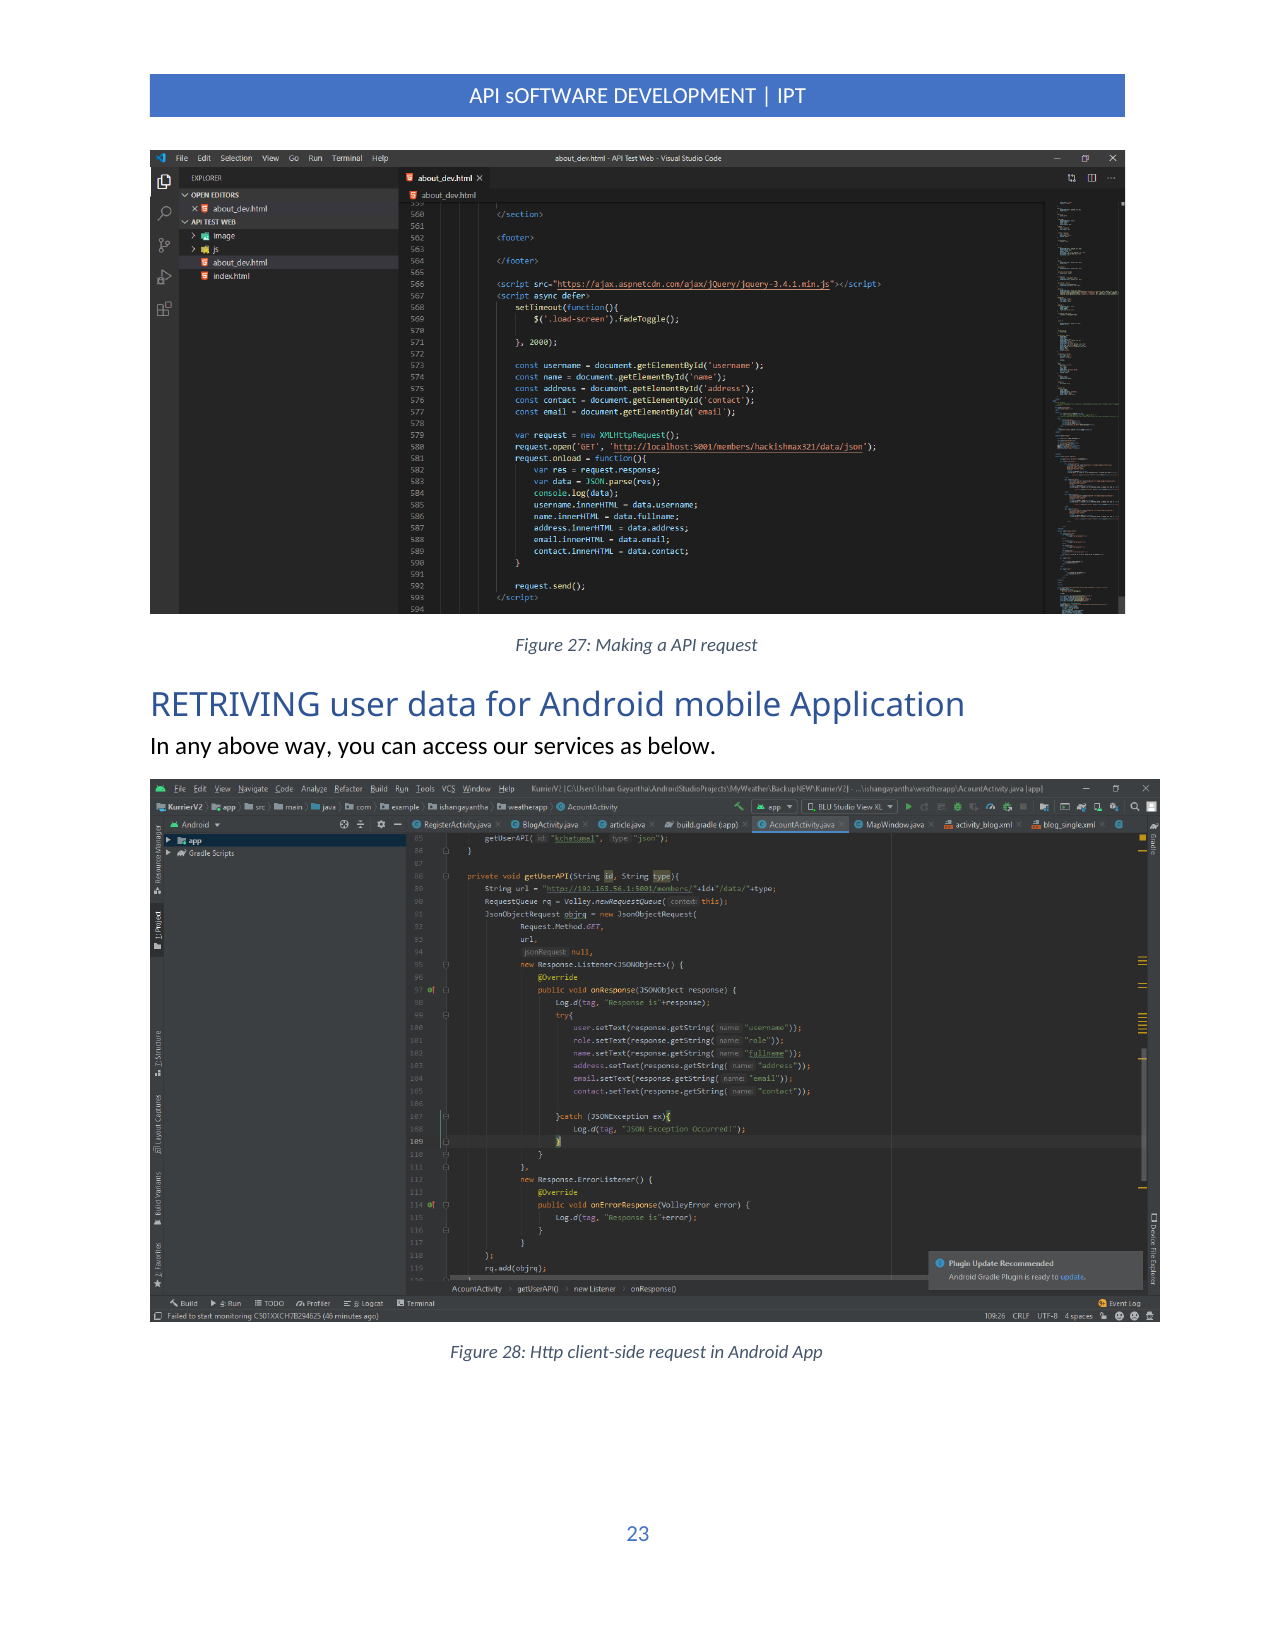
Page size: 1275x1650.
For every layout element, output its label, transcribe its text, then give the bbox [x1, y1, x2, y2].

text Figure 28: Http client-side request in Android App [150, 1340, 1125, 1363]
picture [150, 779, 1160, 1322]
text Figure 27: Making a API request [150, 633, 1125, 656]
text In any above way, you can access our services as below. [150, 730, 1125, 760]
picture [150, 150, 1125, 614]
subtitle RETRIVING user data for Android mobile Application [150, 681, 1125, 726]
